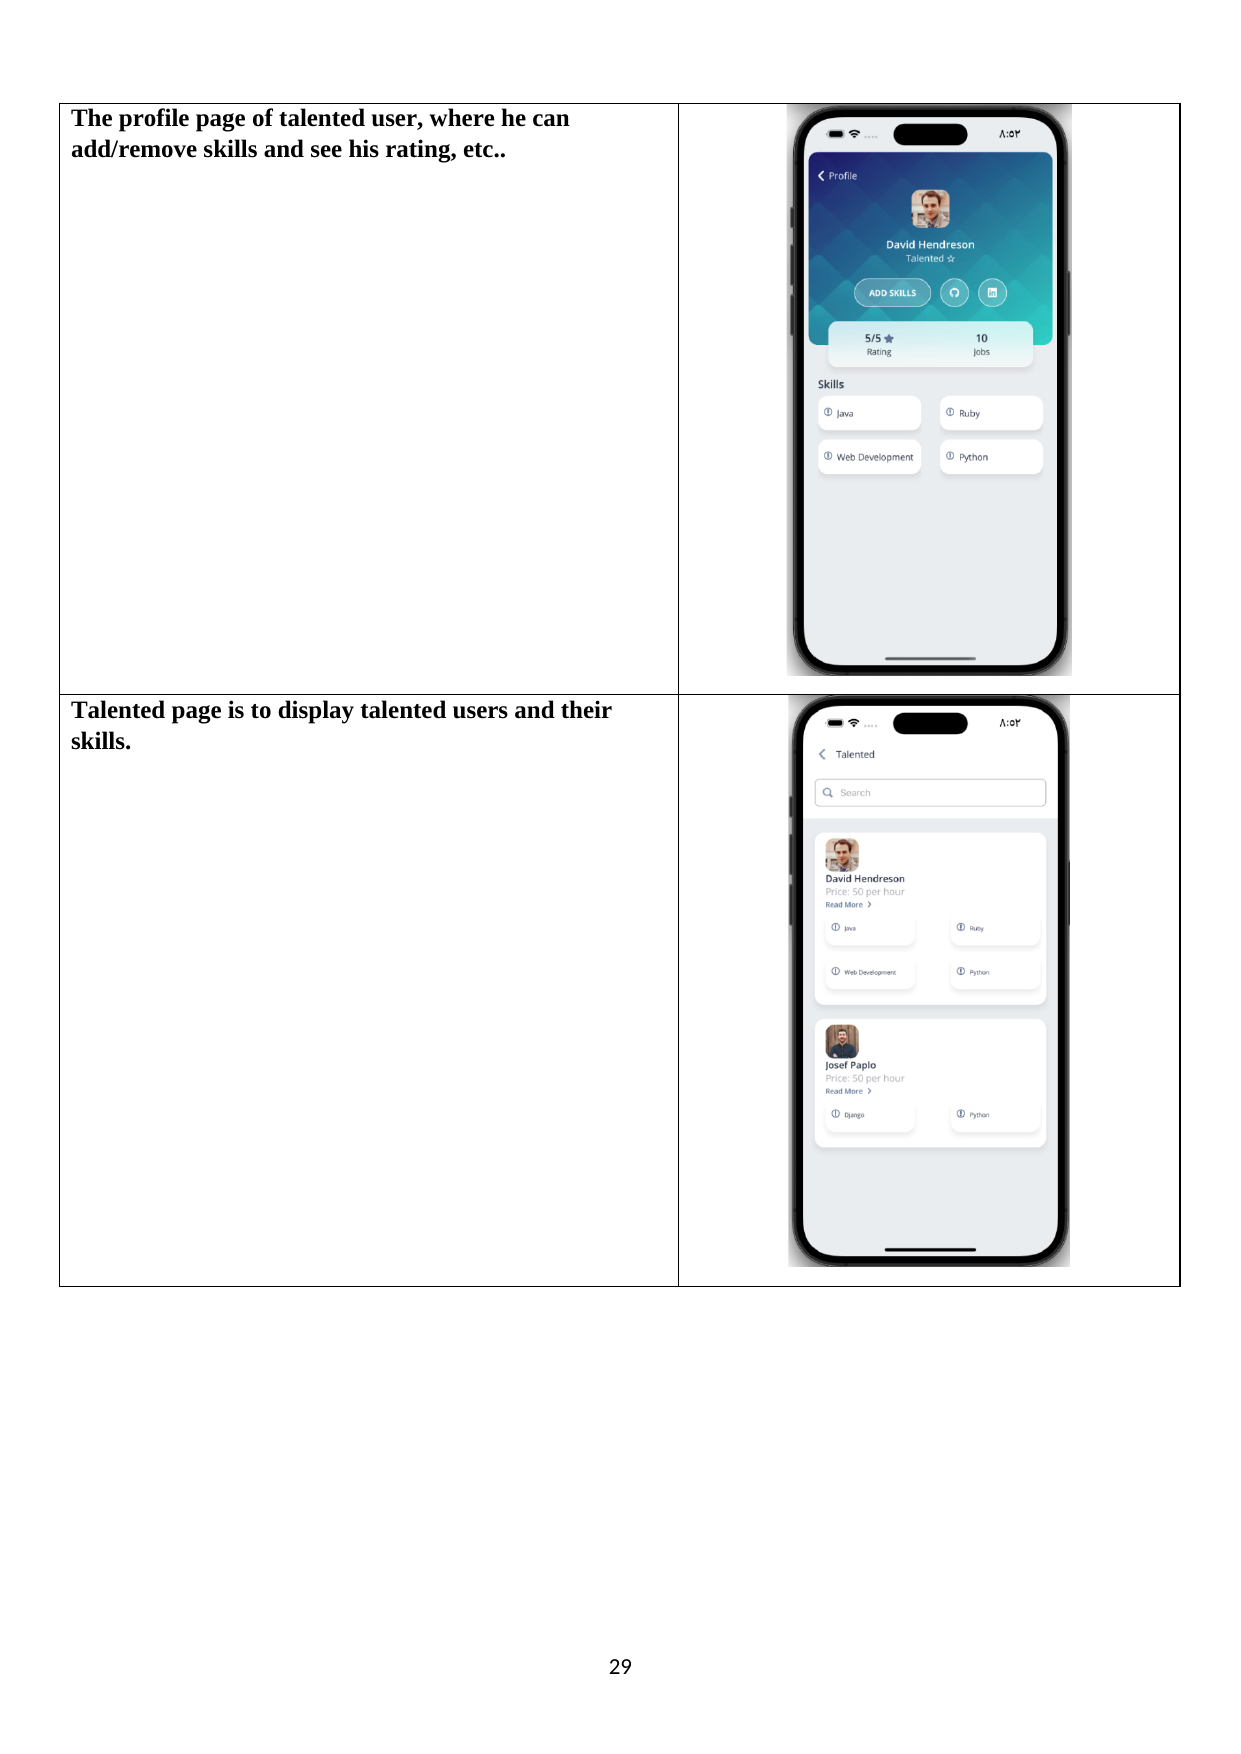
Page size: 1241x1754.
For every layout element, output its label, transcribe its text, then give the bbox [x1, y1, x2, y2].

picture [786, 103, 1072, 676]
table_cell Talented page is to display talented users and their skills. [60, 695, 678, 1286]
picture [788, 695, 1070, 1267]
table_cell The profile page of talented user, where he can add/remove skills and see his rating, etc.. [60, 104, 678, 694]
table_cell [679, 695, 1179, 1286]
table_cell [679, 104, 1179, 694]
